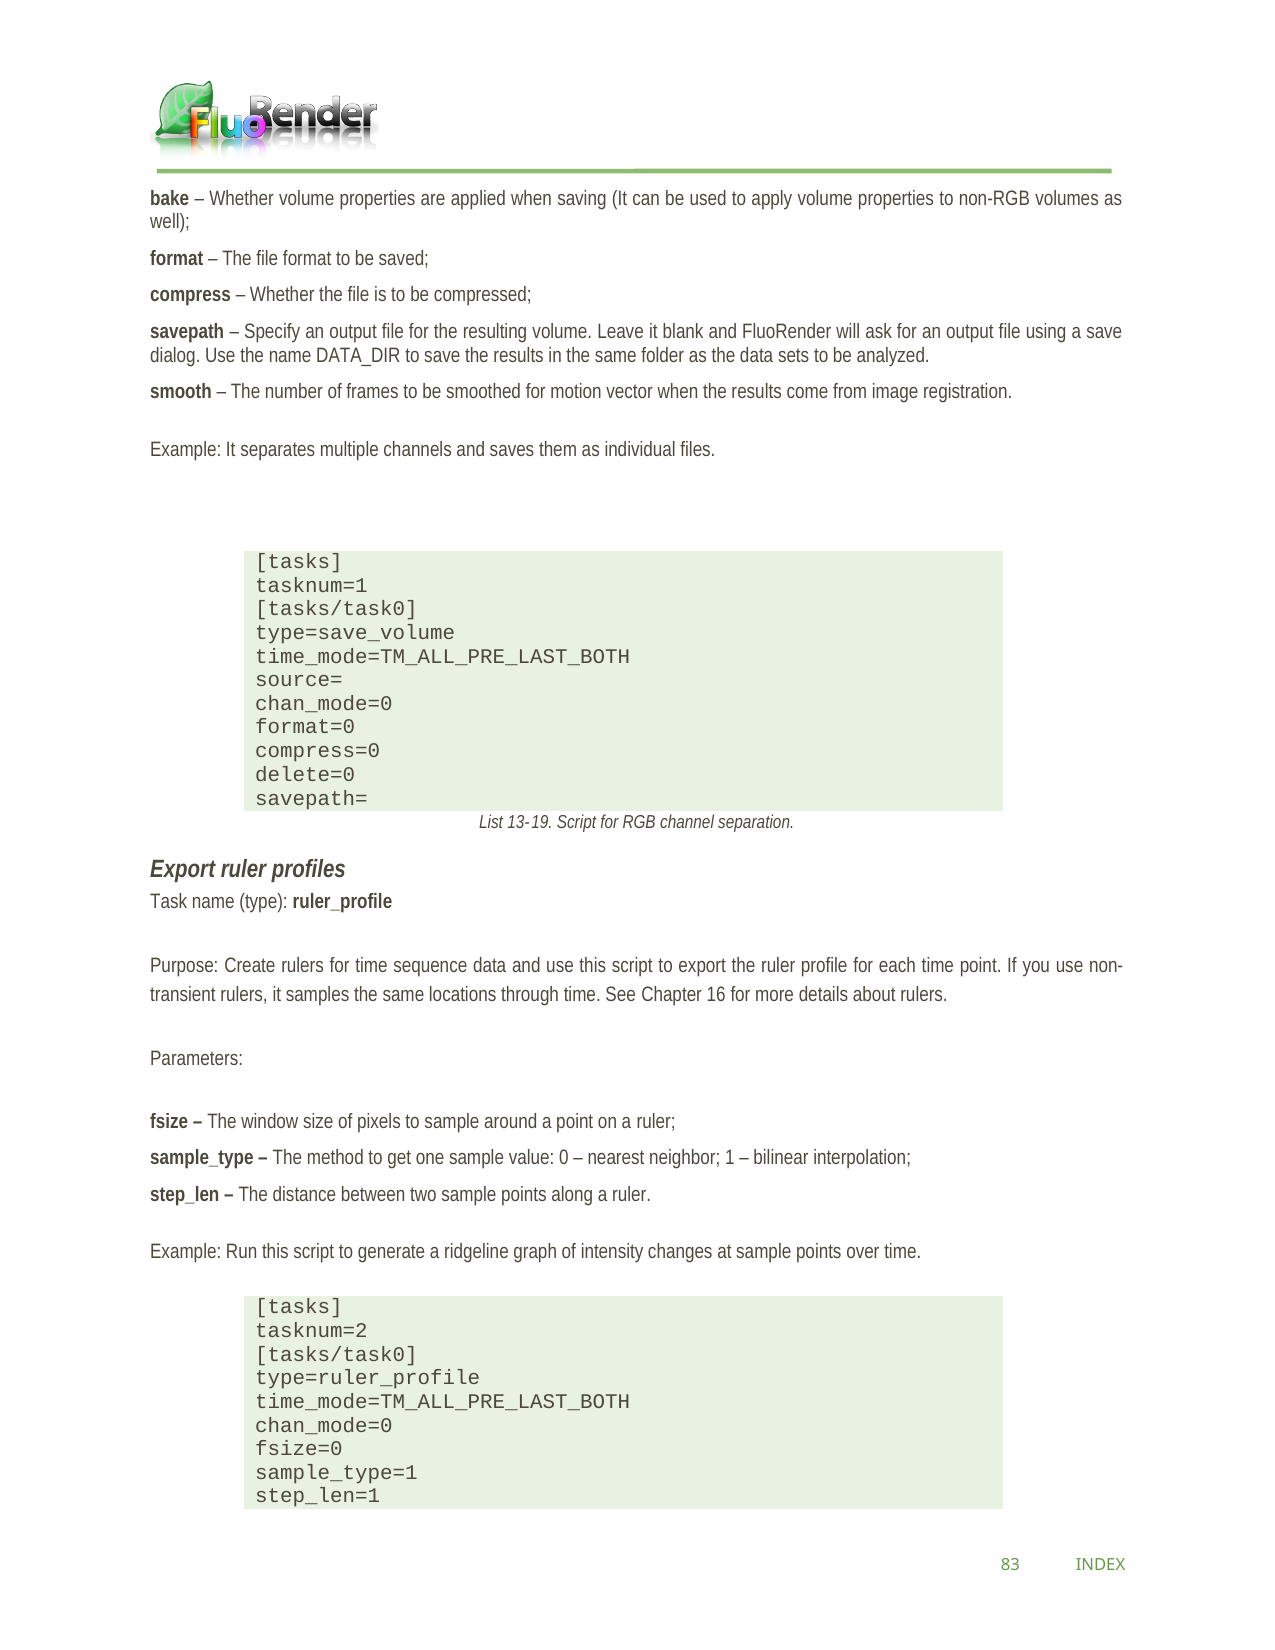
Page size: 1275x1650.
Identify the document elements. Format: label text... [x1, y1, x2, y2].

text sample_type – The method to get one sample value: 0 – nearest neighbor; 1 – bilinear interpolation; [150, 1145, 1125, 1169]
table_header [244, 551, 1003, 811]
text Example: It separates multiple channels and saves them as individual files. [150, 436, 1125, 460]
text Example: Run this script to generate a ridgeline graph of intensity changes at sample points over time. [150, 1239, 1125, 1263]
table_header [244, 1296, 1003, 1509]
picture [150, 75, 379, 162]
text fsize – The window size of pixels to sample around a point on a ruler; [150, 1109, 1125, 1133]
text Purpose: Create rulers for time sequence data and use this script to export the ruler profile for each time point. If you use non-transient rulers, it samples the same locations through time. See Chapter 16 for more details about rulers. [150, 952, 1125, 1006]
text savepath – Specify an output file for the resulting volume. Leave it blank and FluoRender will ask for an output file using a save dialog. Use the name DATA_DIR to save the results in the same folder as the data sets to be analyzed. [150, 319, 1125, 367]
text Task name (type): ruler_profile [150, 889, 1125, 913]
text format – The file format to be saved; [150, 246, 1125, 270]
subtitle Export ruler profiles [150, 853, 1125, 882]
text Parameters: [150, 1046, 1125, 1069]
text bake – Whether volume properties are applied when saving (It can be used to apply volume properties to non-RGB volumes as well); [150, 185, 1125, 233]
text smooth – The number of frames to be smoothed for motion vector when the results come from image registration. [150, 379, 1125, 403]
text compress – Whether the file is to be compressed; [150, 282, 1125, 306]
text step_len – The distance between two sample points along a ruler. [150, 1182, 1125, 1206]
